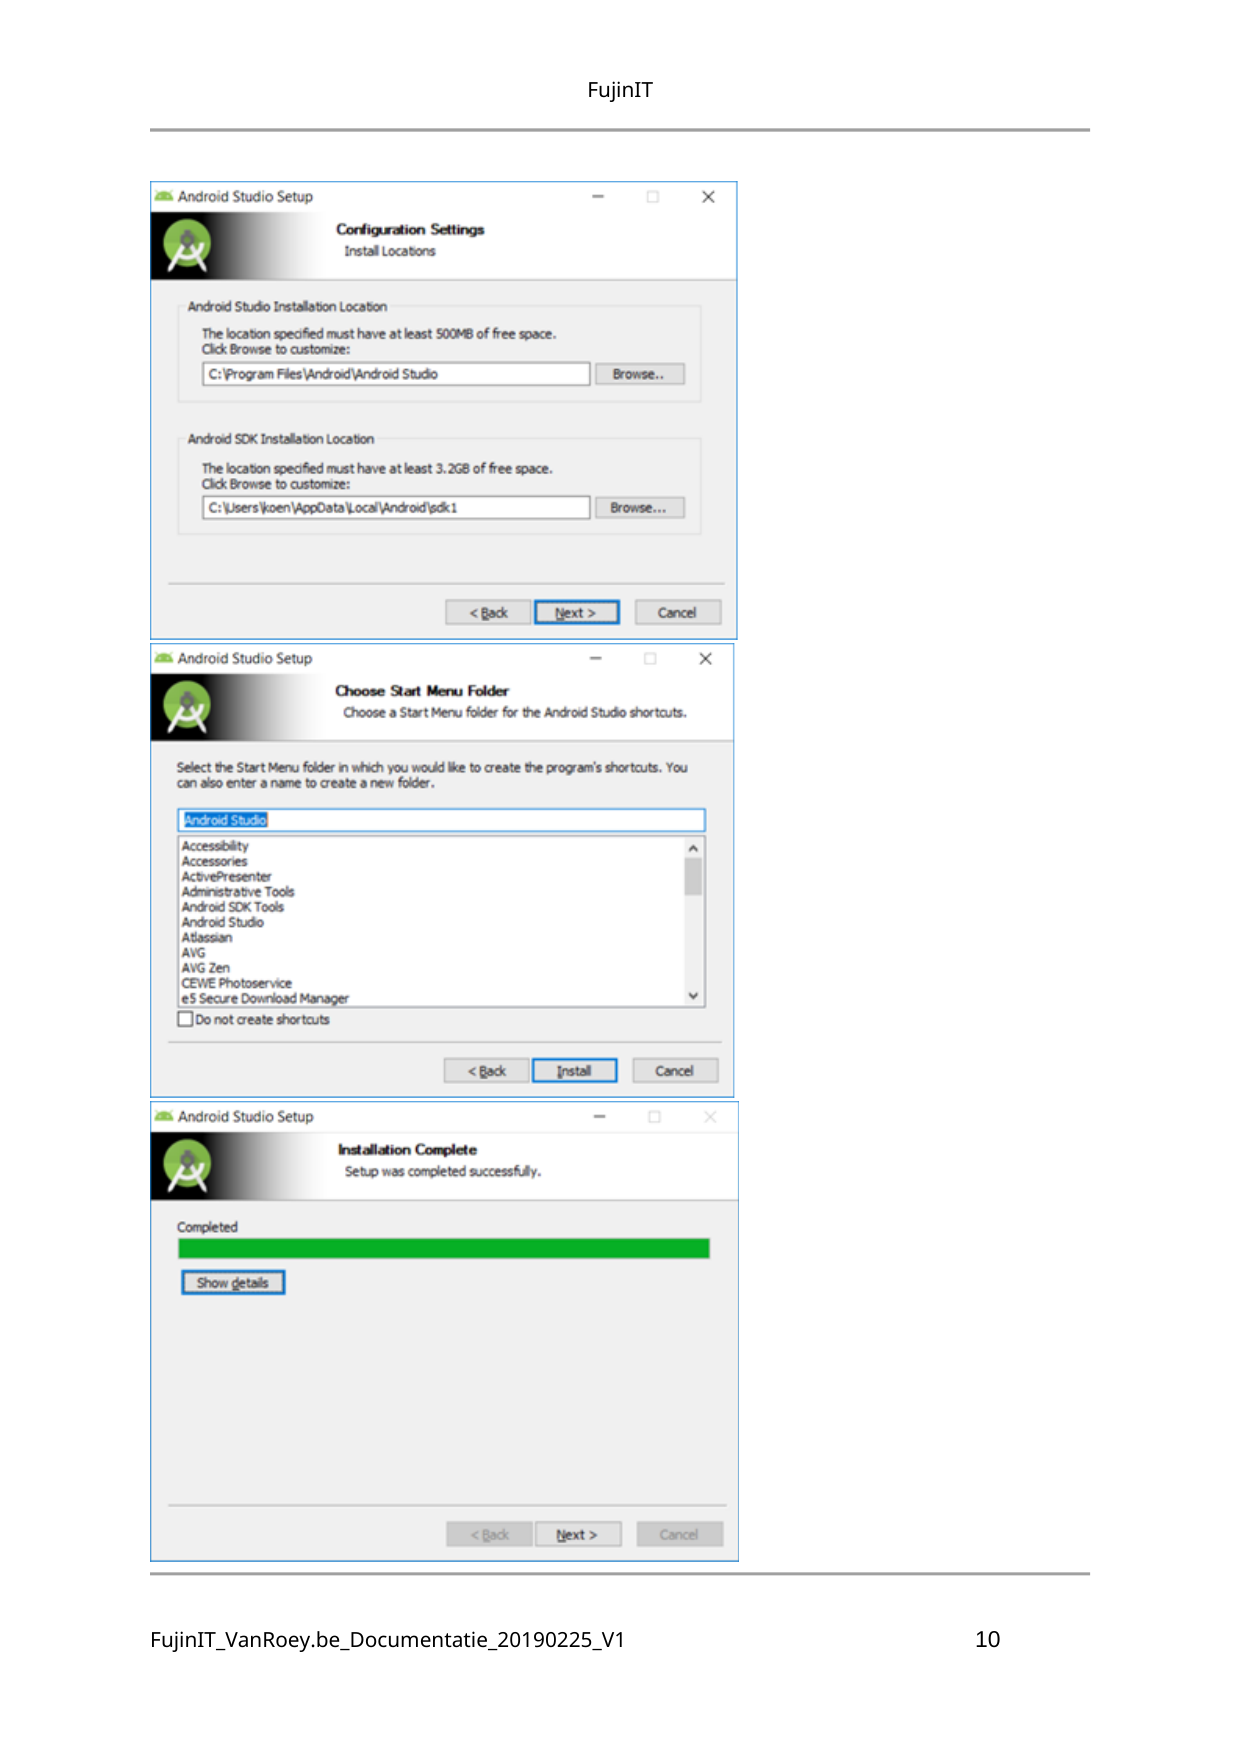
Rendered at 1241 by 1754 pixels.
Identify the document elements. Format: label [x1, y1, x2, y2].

picture [150, 181, 738, 640]
picture [150, 643, 735, 1098]
picture [150, 1101, 739, 1562]
